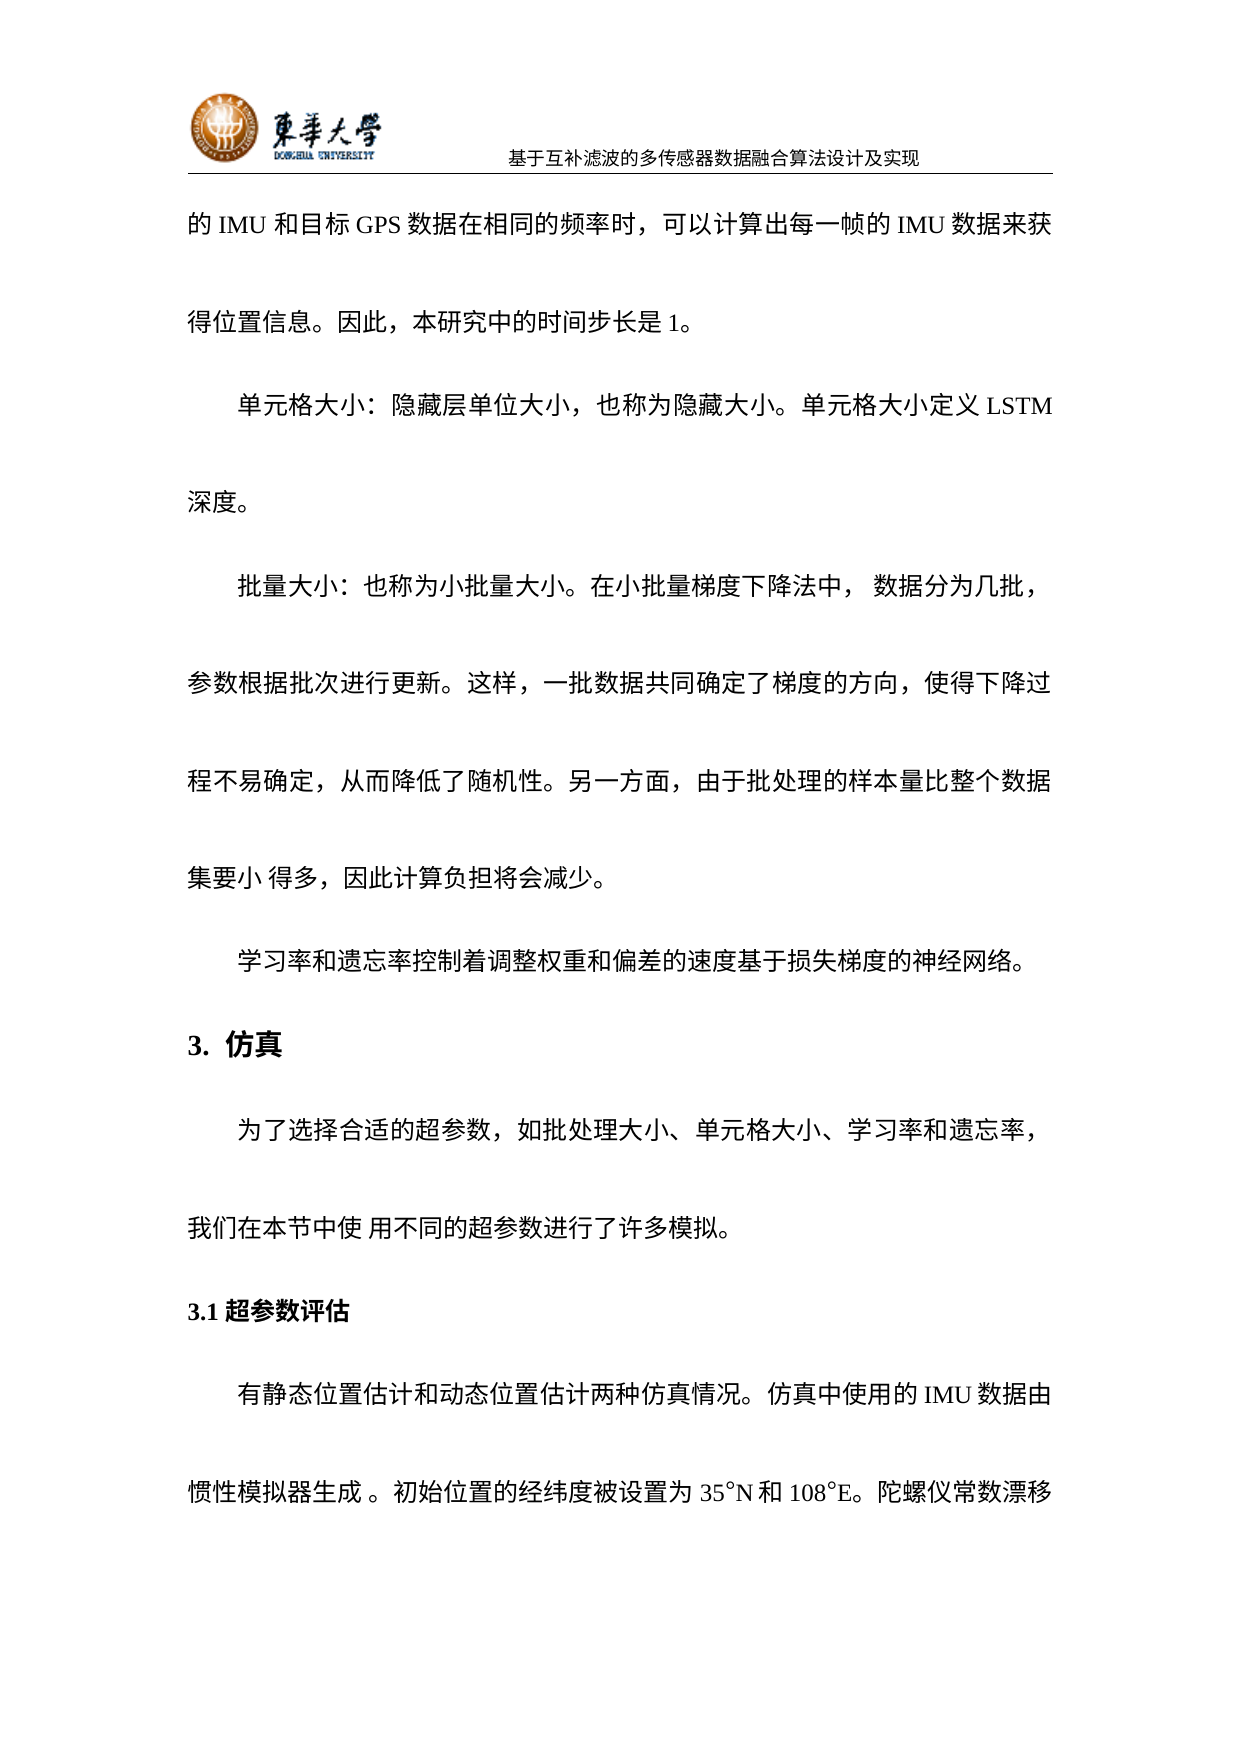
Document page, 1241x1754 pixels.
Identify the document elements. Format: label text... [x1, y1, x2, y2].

list 仿真 [187, 1010, 1053, 1075]
text 批量大小：也称为小批量大小。在小批量梯度下降法中， 数据分为几批，参数根据批次进行更新。这样，一批数据共同确定了梯度的方向，使得下降过程不易确定，从而降低了随机性。另一方面，由于批处理的样本量比整个数据集要小 得多，因此计算负担将会减少。 [187, 552, 1053, 909]
picture [187, 88, 386, 166]
list 3.1 超参数评估 [187, 1277, 1053, 1342]
text 单元格大小：隐藏层单位大小，也称为隐藏大小。单元格大小定义LSTM深度。 [187, 371, 1053, 533]
text 为了选择合适的超参数，如批处理大小、单元格大小、学习率和遗忘率，我们在本节中使 用不同的超参数进行了许多模拟。 [187, 1096, 1053, 1259]
text 学习率和遗忘率控制着调整权重和偏差的速度基于损失梯度的神经网络。 [187, 927, 1053, 992]
